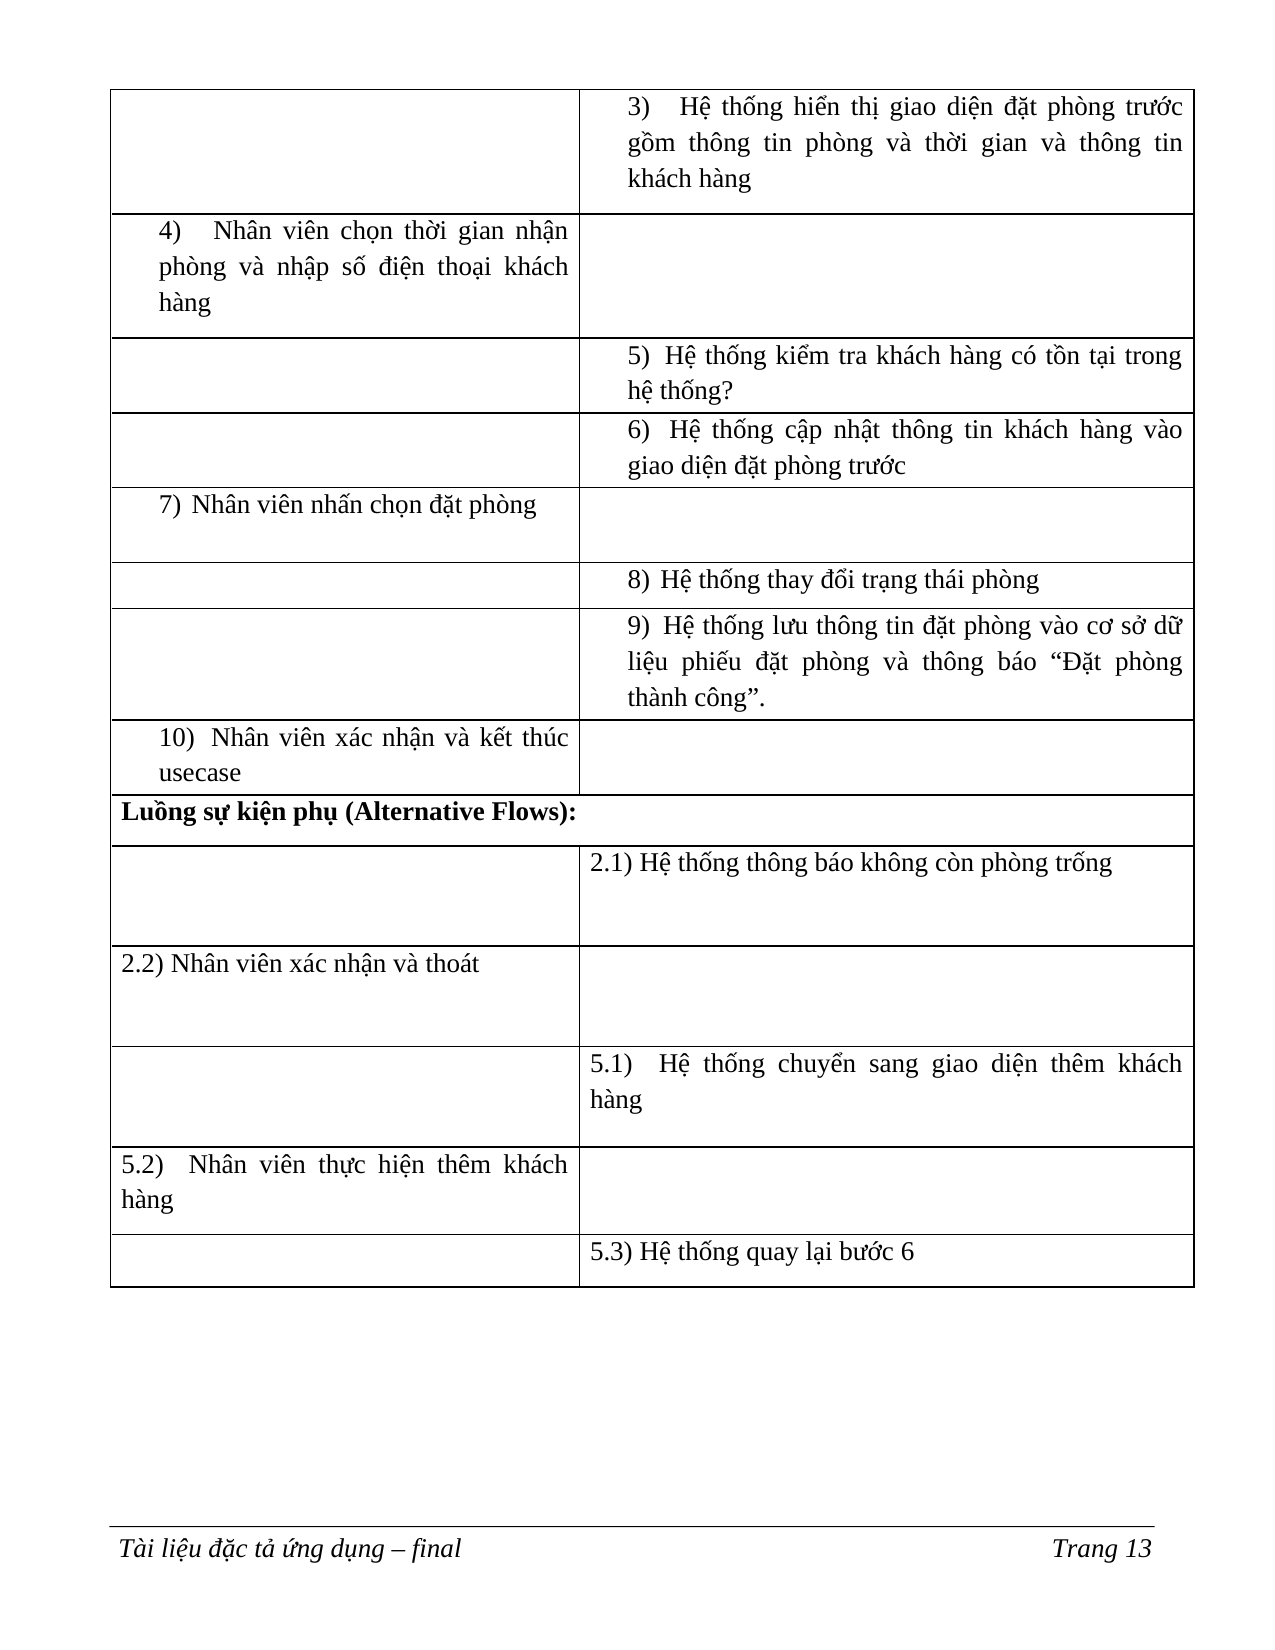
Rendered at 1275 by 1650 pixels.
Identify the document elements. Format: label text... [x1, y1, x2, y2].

table_cell 4) Nhân viên chọn thời gian nhận phòng và nhập số điện thoại khách hàng [111, 214, 579, 337]
table_cell 2.1) Hệ thống thông báo không còn phòng trống [580, 847, 1193, 945]
table_cell 10) Nhân viên xác nhận và kết thúc usecase [111, 720, 579, 794]
table_cell 5.2) Nhân viên thực hiện thêm khách hàng [111, 1147, 579, 1234]
table_cell [580, 721, 1193, 794]
table_cell [111, 609, 579, 719]
table_cell 9) Hệ thống lưu thông tin đặt phòng vào cơ sở dữ liệu phiếu đặt phòng và thông báo “Đặt phòng thành công”. [580, 609, 1193, 719]
table_cell Luồng sự kiện phụ (Alternative Flows): [111, 795, 1193, 845]
table_cell [580, 488, 1193, 562]
table_cell [111, 563, 579, 608]
table_cell [111, 1235, 579, 1286]
table_cell 2.2) Nhân viên xác nhận và thoát [111, 946, 579, 1046]
table_cell 7) Nhân viên nhấn chọn đặt phòng [111, 488, 579, 562]
table_cell [580, 947, 1193, 1046]
table_cell 5.1) Hệ thống chuyển sang giao diện thêm khách hàng [580, 1047, 1193, 1146]
table_cell 5.3) Hệ thống quay lại bước 6 [580, 1235, 1193, 1286]
table_cell 6) Hệ thống cập nhật thông tin khách hàng vào giao diện đặt phòng trước [580, 414, 1193, 487]
table_cell [111, 1047, 579, 1146]
table_cell 3) Hệ thống hiển thị giao diện đặt phòng trước gồm thông tin phòng và thời gian và thông tin khách hàng [580, 90, 1193, 213]
table_cell 8) Hệ thống thay đổi trạng thái phòng [580, 563, 1193, 608]
table_cell [111, 90, 579, 213]
table_cell [580, 1148, 1193, 1234]
table_cell [111, 338, 579, 412]
table_cell [111, 846, 579, 945]
table_cell [580, 215, 1193, 337]
table_cell 5) Hệ thống kiểm tra khách hàng có tồn tại trong hệ thống? [580, 339, 1193, 412]
table_cell [111, 413, 579, 487]
